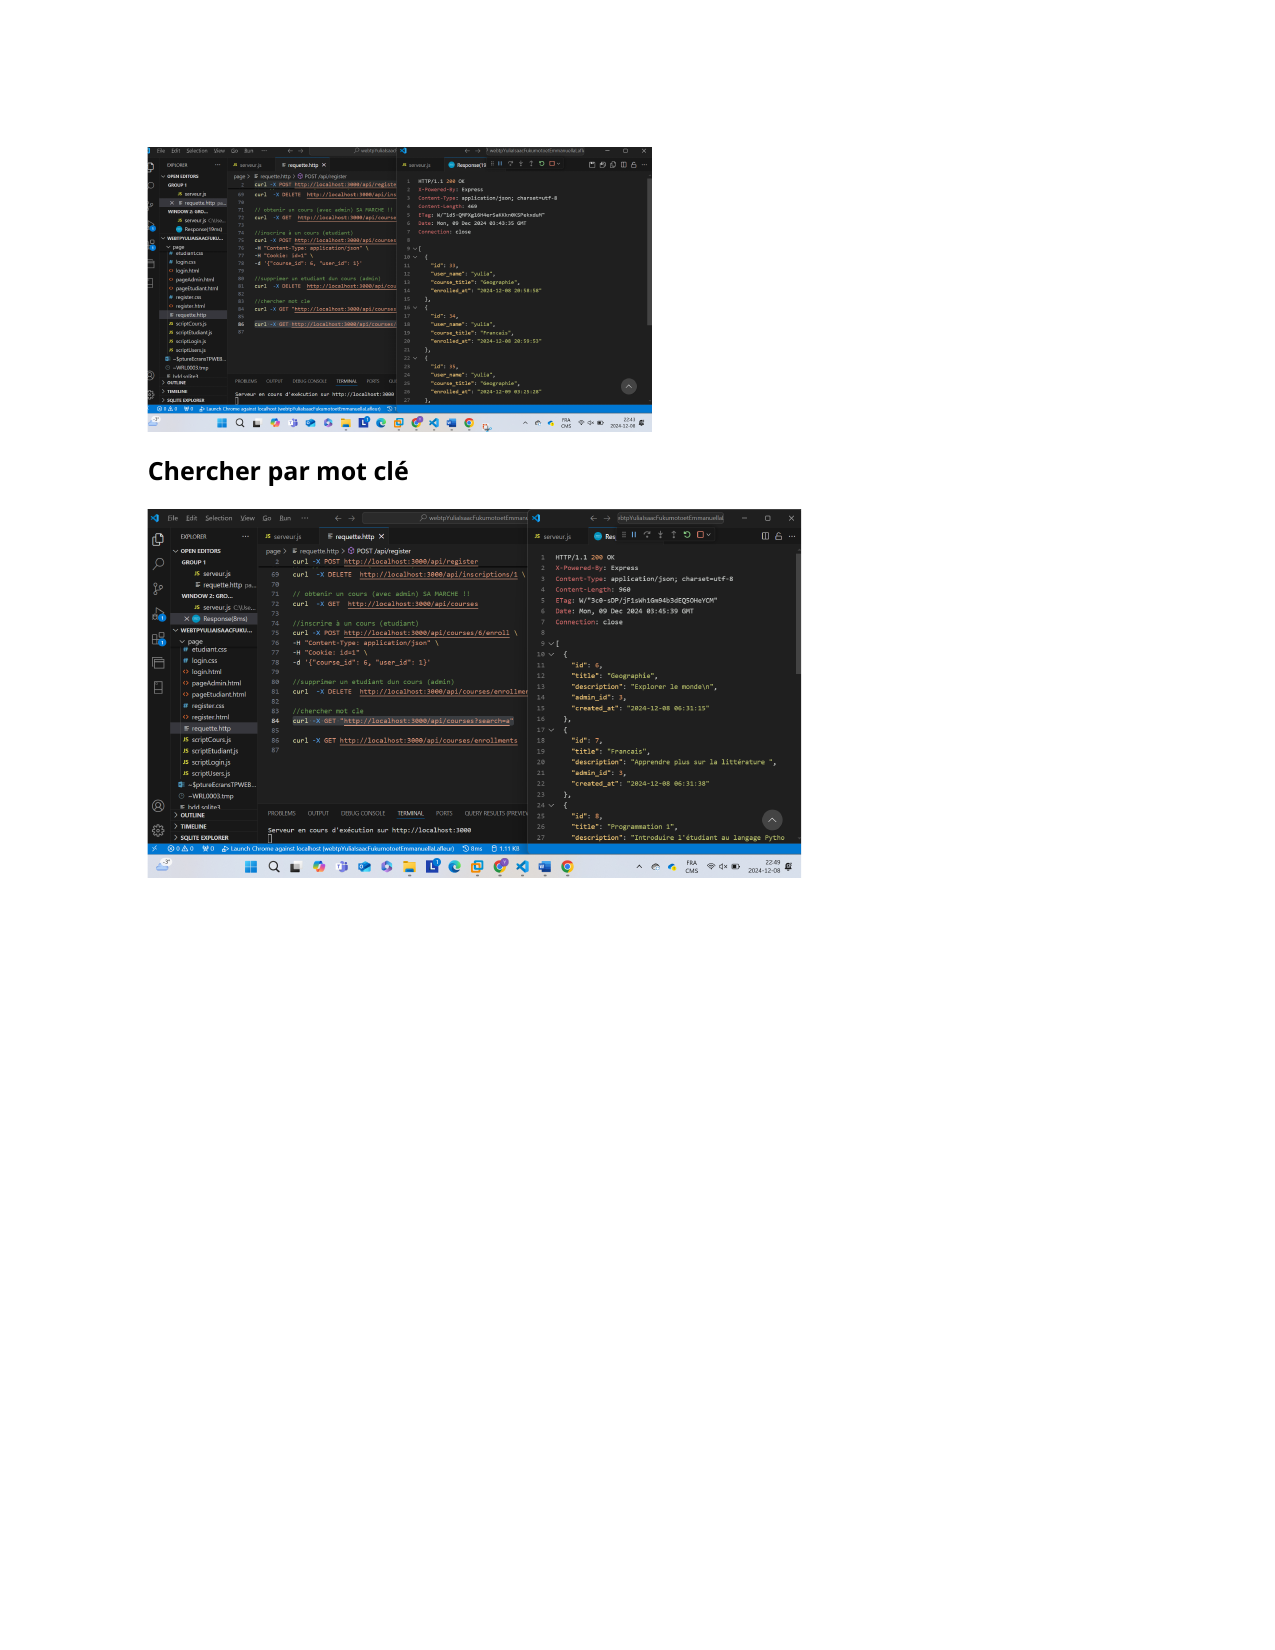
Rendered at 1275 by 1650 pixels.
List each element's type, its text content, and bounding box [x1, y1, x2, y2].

text Chercher par mot clé [148, 454, 1127, 488]
picture [147, 147, 652, 432]
picture [147, 509, 802, 878]
